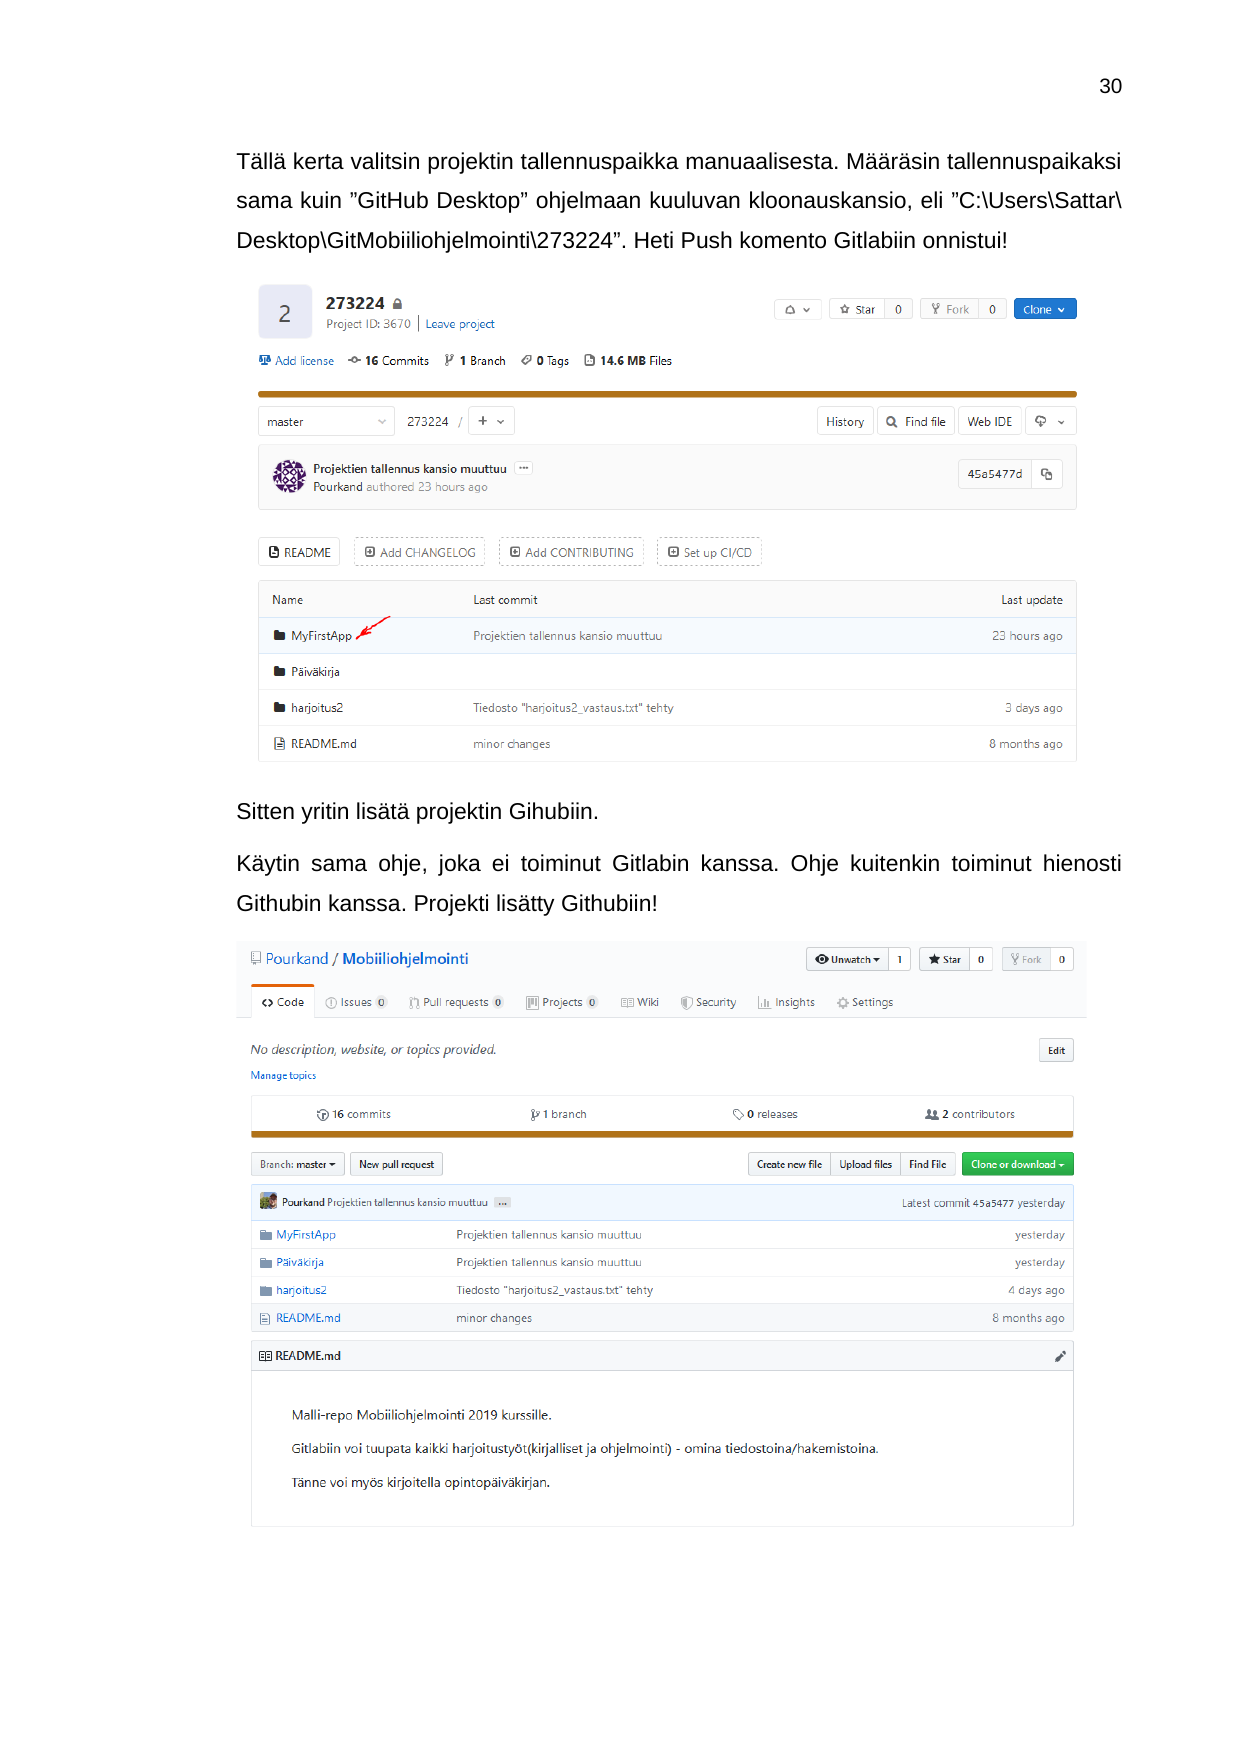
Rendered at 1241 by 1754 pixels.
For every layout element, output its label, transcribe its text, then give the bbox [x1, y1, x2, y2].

picture [236, 278, 1087, 773]
text Tällä kerta valitsin projektin tallennuspaikka manuaalisesta. Määräsin tallennuspaikaksi sama kuin ”GitHub Desktop” ohjelmaan kuuluvan kloonauskansio, eli ”C:\Users\Sattar\Desktop\GitMobiiliohjelmointi\273224”. Heti Push komento Gitlabiin onnistui! [236, 148, 1122, 253]
text Sitten yritin lisätä projektin Gihubiin. [236, 798, 1122, 824]
text Käytin sama ohje, joka ei toiminut Gitlabin kanssa. Ohje kuitenkin toiminut hienosti Githubin kanssa. Projekti lisätty Githubiin! [236, 850, 1122, 916]
picture [236, 941, 1087, 1537]
